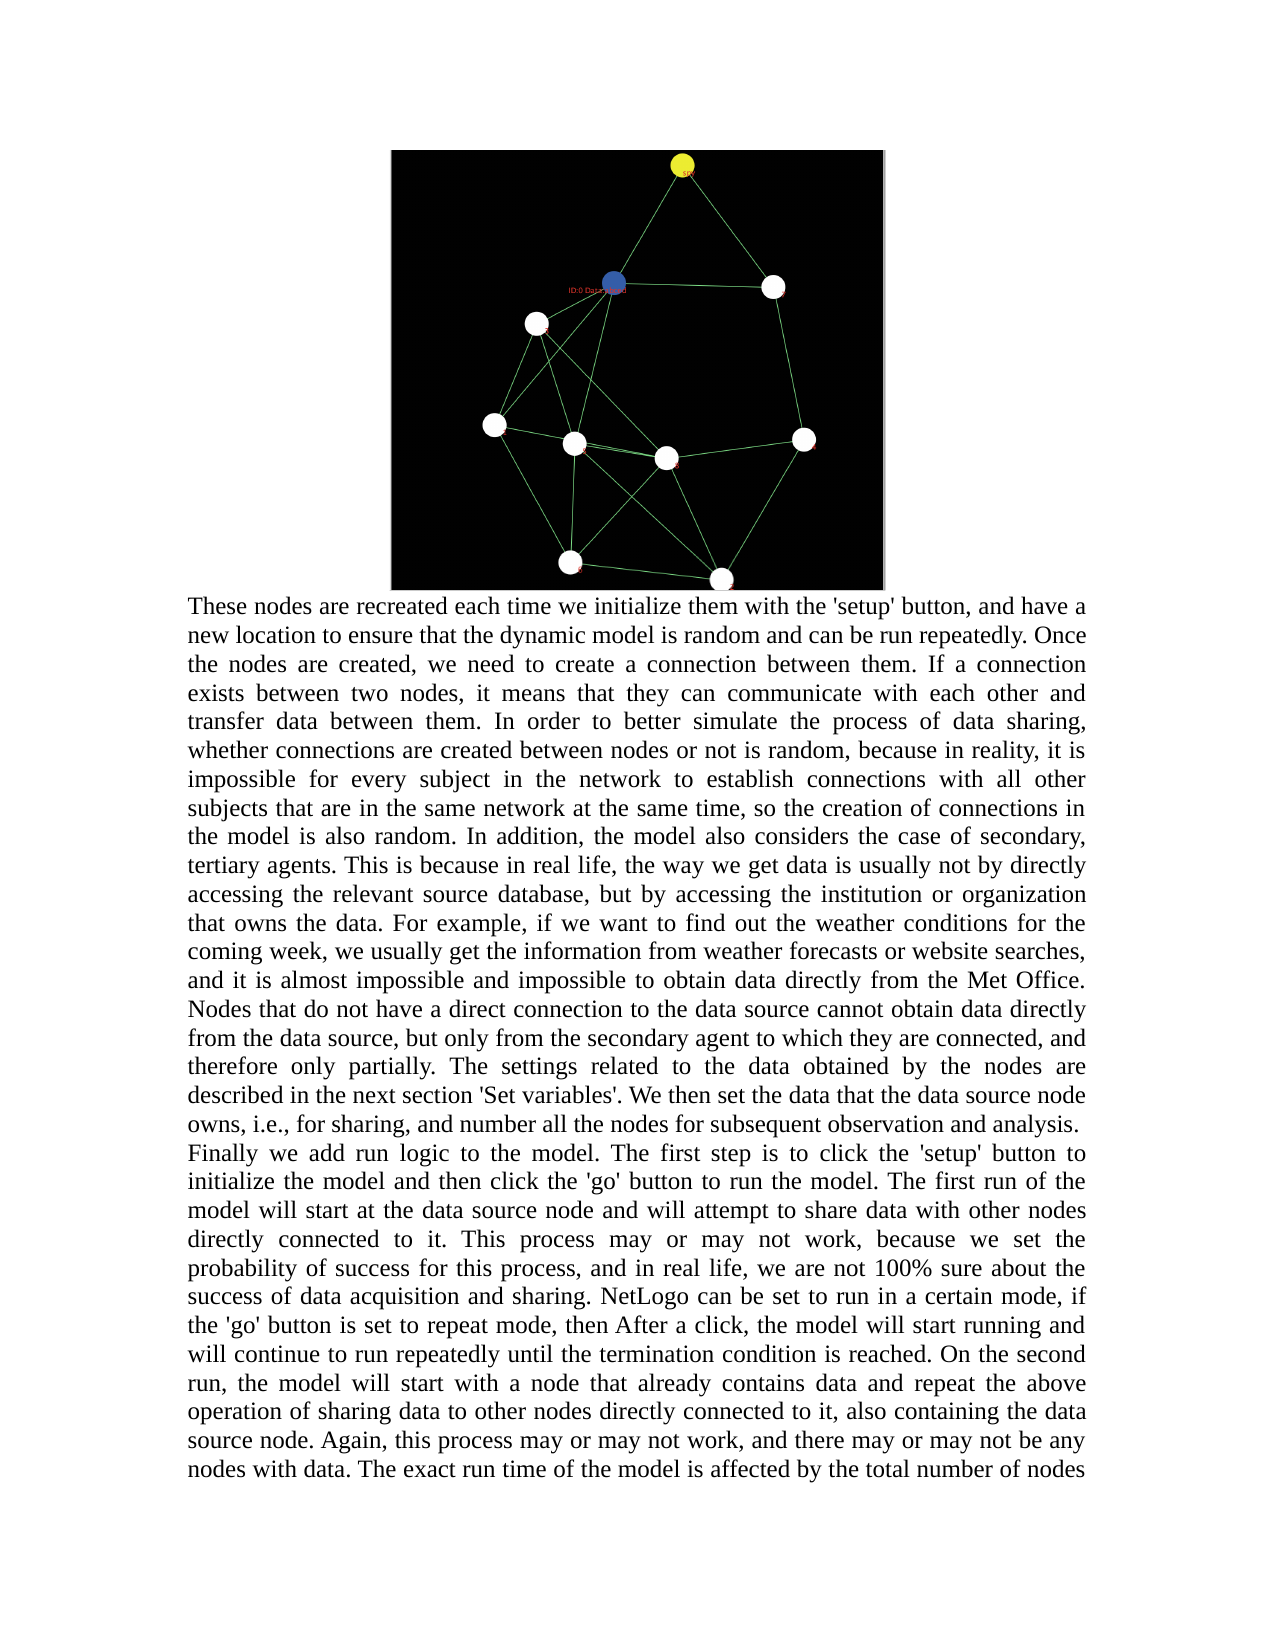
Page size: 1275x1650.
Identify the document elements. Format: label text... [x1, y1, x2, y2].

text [187, 1138, 1087, 1483]
picture [389, 150, 886, 592]
text These nodes are recreated each time we initialize them with the 'setup' button, and have a new location to ensure that the dynamic model is random and can be run repeatedly. Once the nodes are created, we need to create a connection between them. If a connection exists between two nodes, it means that they can communicate with each other and transfer data between them. In order to better simulate the process of data sharing, whether connections are created between nodes or not is random, because in reality, it is impossible for every subject in the network to establish connections with all other subjects that are in the same network at the same time, so the creation of connections in the model is also random. In addition, the model also considers the case of secondary, tertiary agents. This is because in real life, the way we get data is usually not by directly accessing the relevant source database, but by accessing the institution or organization that owns the data. For example, if we want to find out the weather conditions for the coming week, we usually get the information from weather forecasts or website searches, and it is almost impossible and impossible to obtain data directly from the Met Office. Nodes that do not have a direct connection to the data source cannot obtain data directly from the data source, but only from the secondary agent to which they are connected, and therefore only partially. The settings related to the data obtained by the nodes are described in the next section 'Set variables'. We then set the data that the data source node owns, i.e., for sharing, and number all the nodes for subsequent observation and analysis. [187, 591, 1087, 1138]
